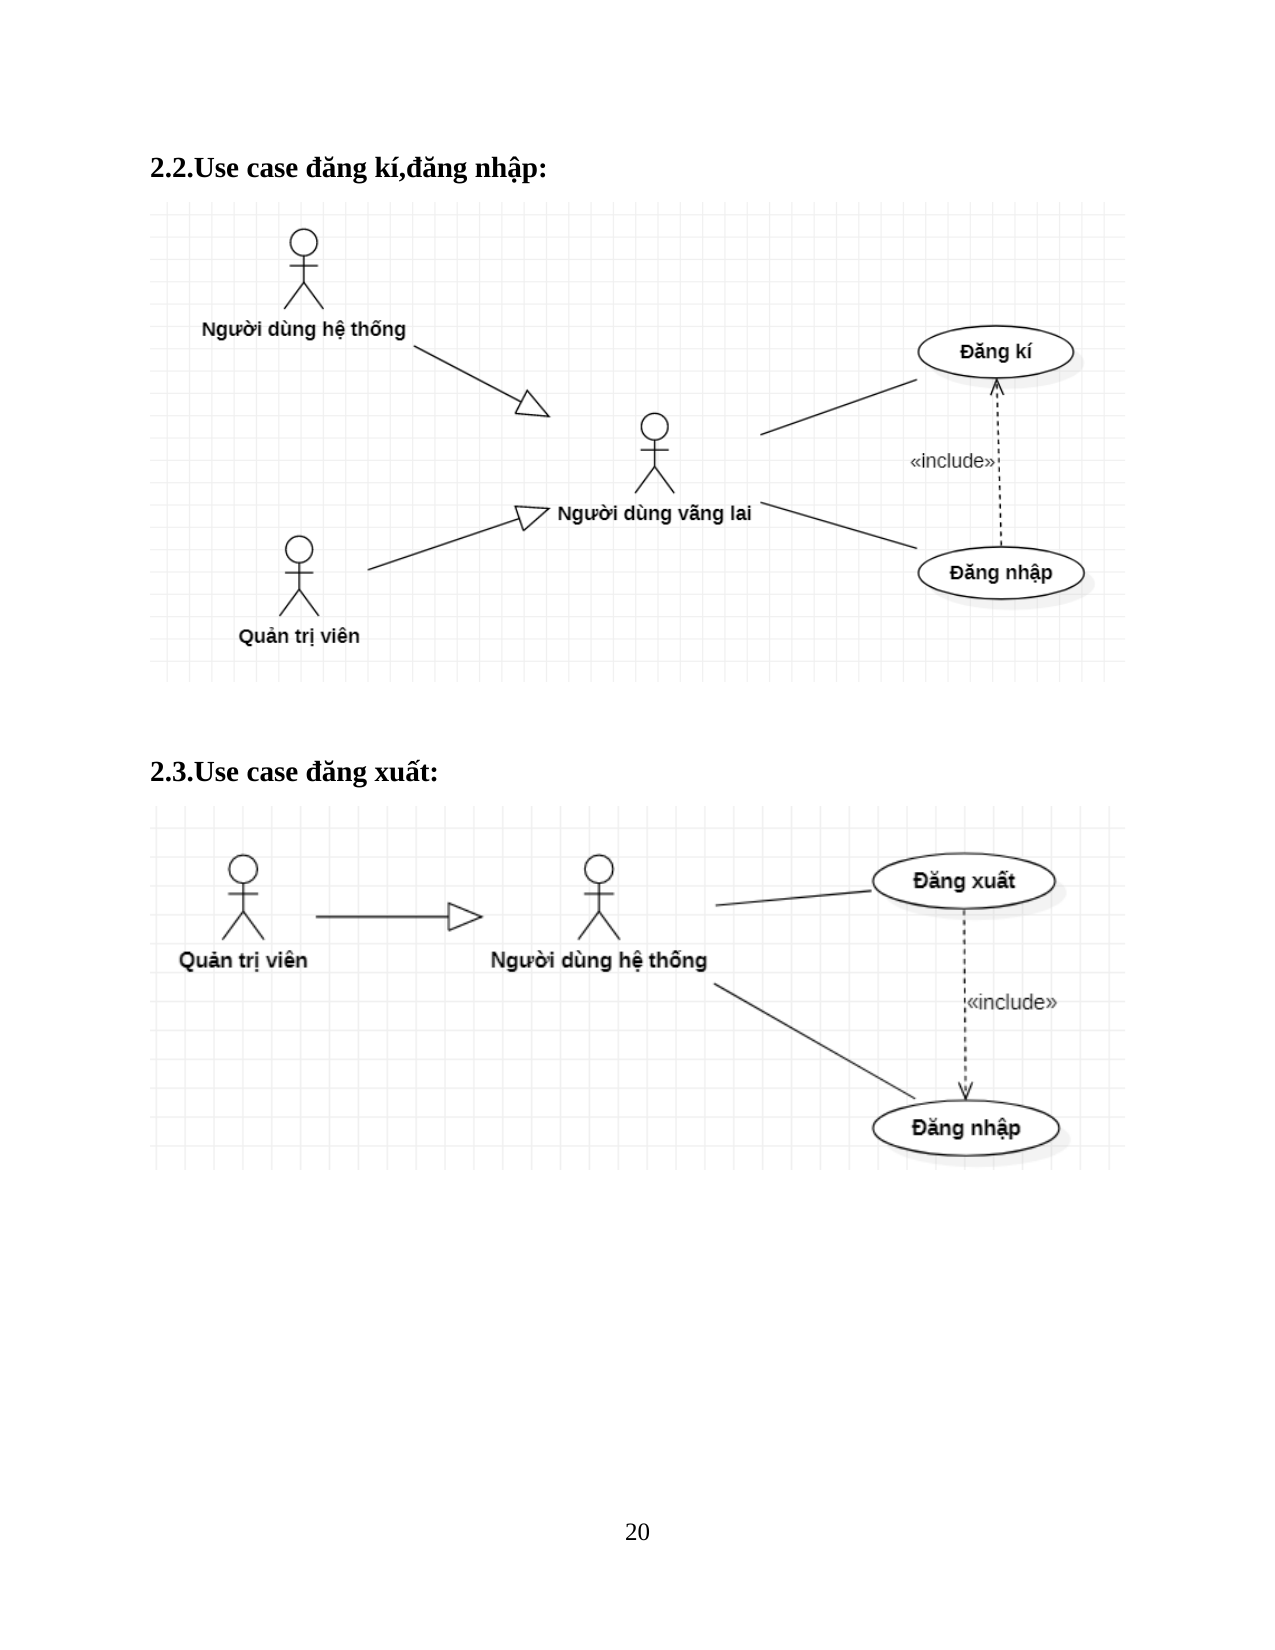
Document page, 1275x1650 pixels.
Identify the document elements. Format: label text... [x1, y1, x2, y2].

picture [150, 806, 1125, 1170]
picture [150, 202, 1125, 682]
text 2.3.Use case đăng xuất: [150, 754, 1125, 787]
text 2.2.Use case đăng kí,đăng nhập: [150, 150, 1125, 183]
